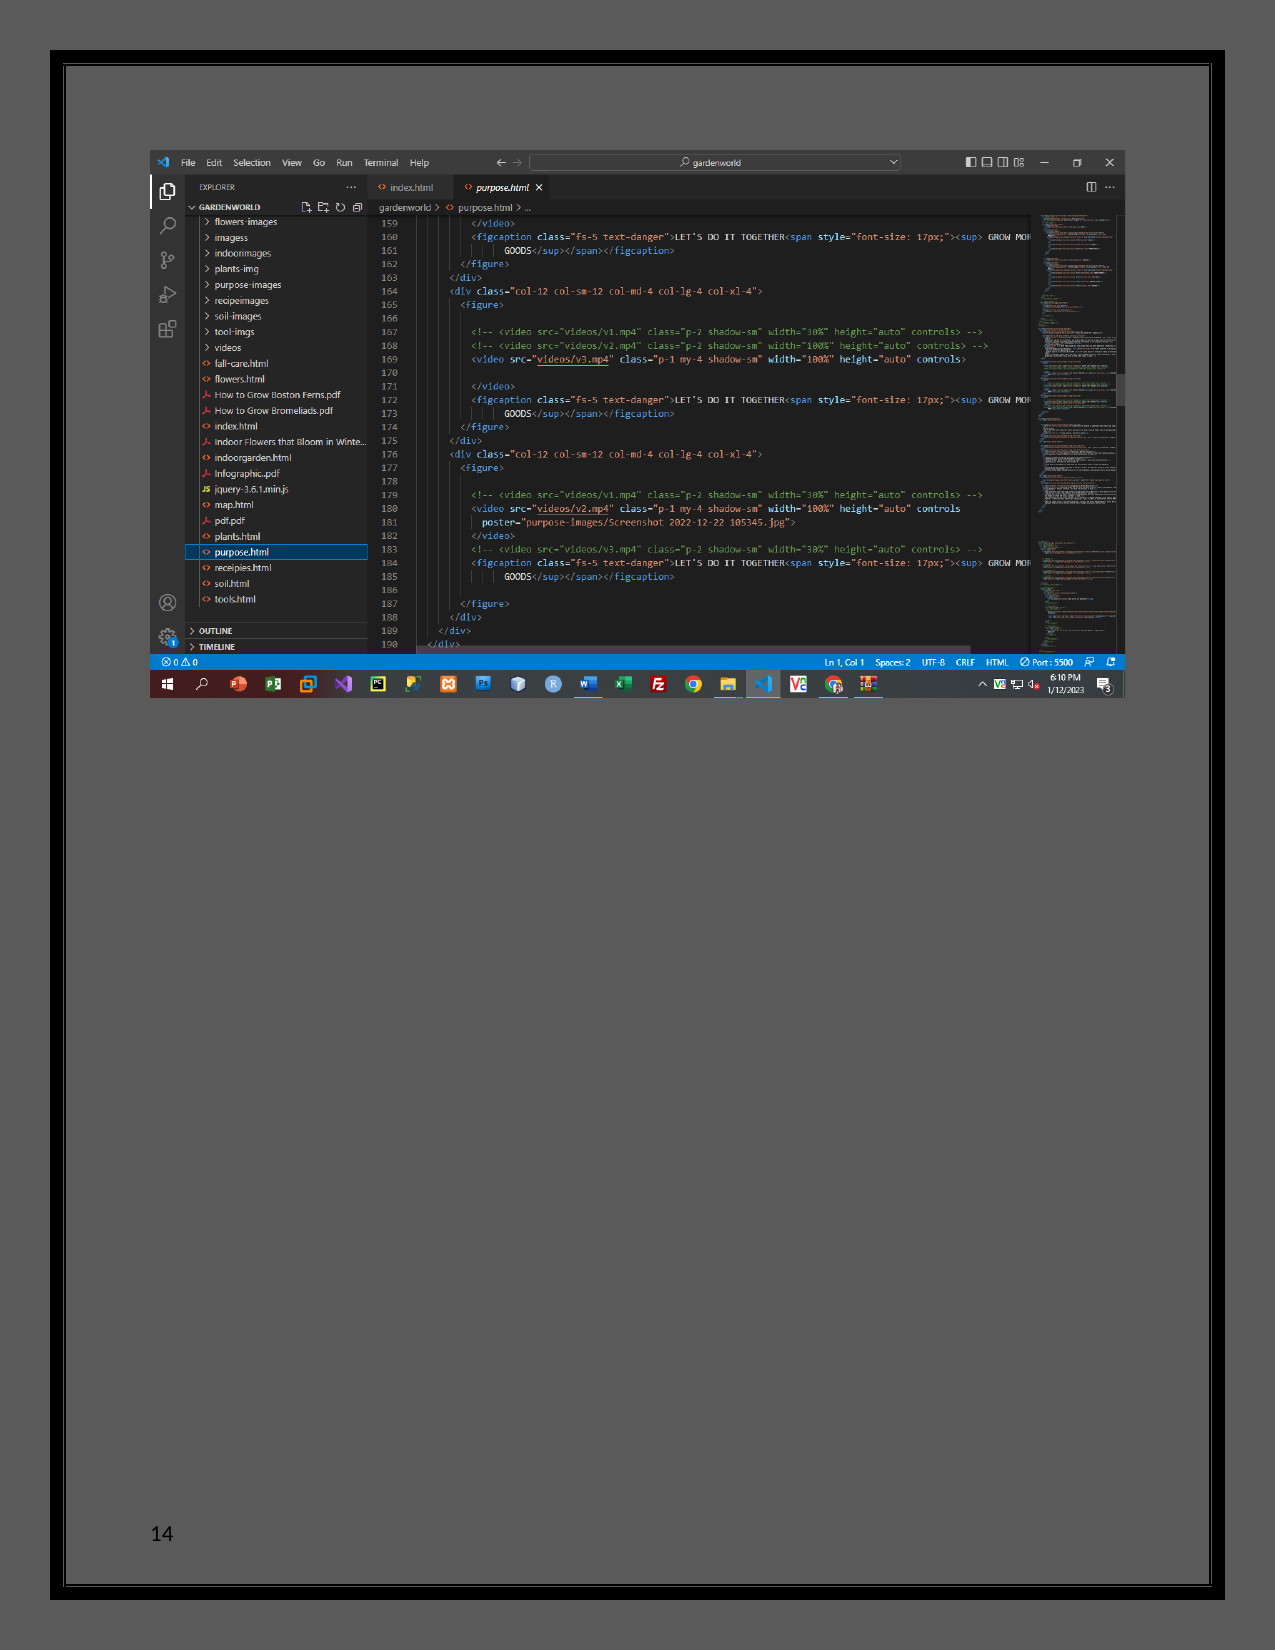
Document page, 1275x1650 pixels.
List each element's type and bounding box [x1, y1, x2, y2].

picture [150, 150, 1125, 698]
